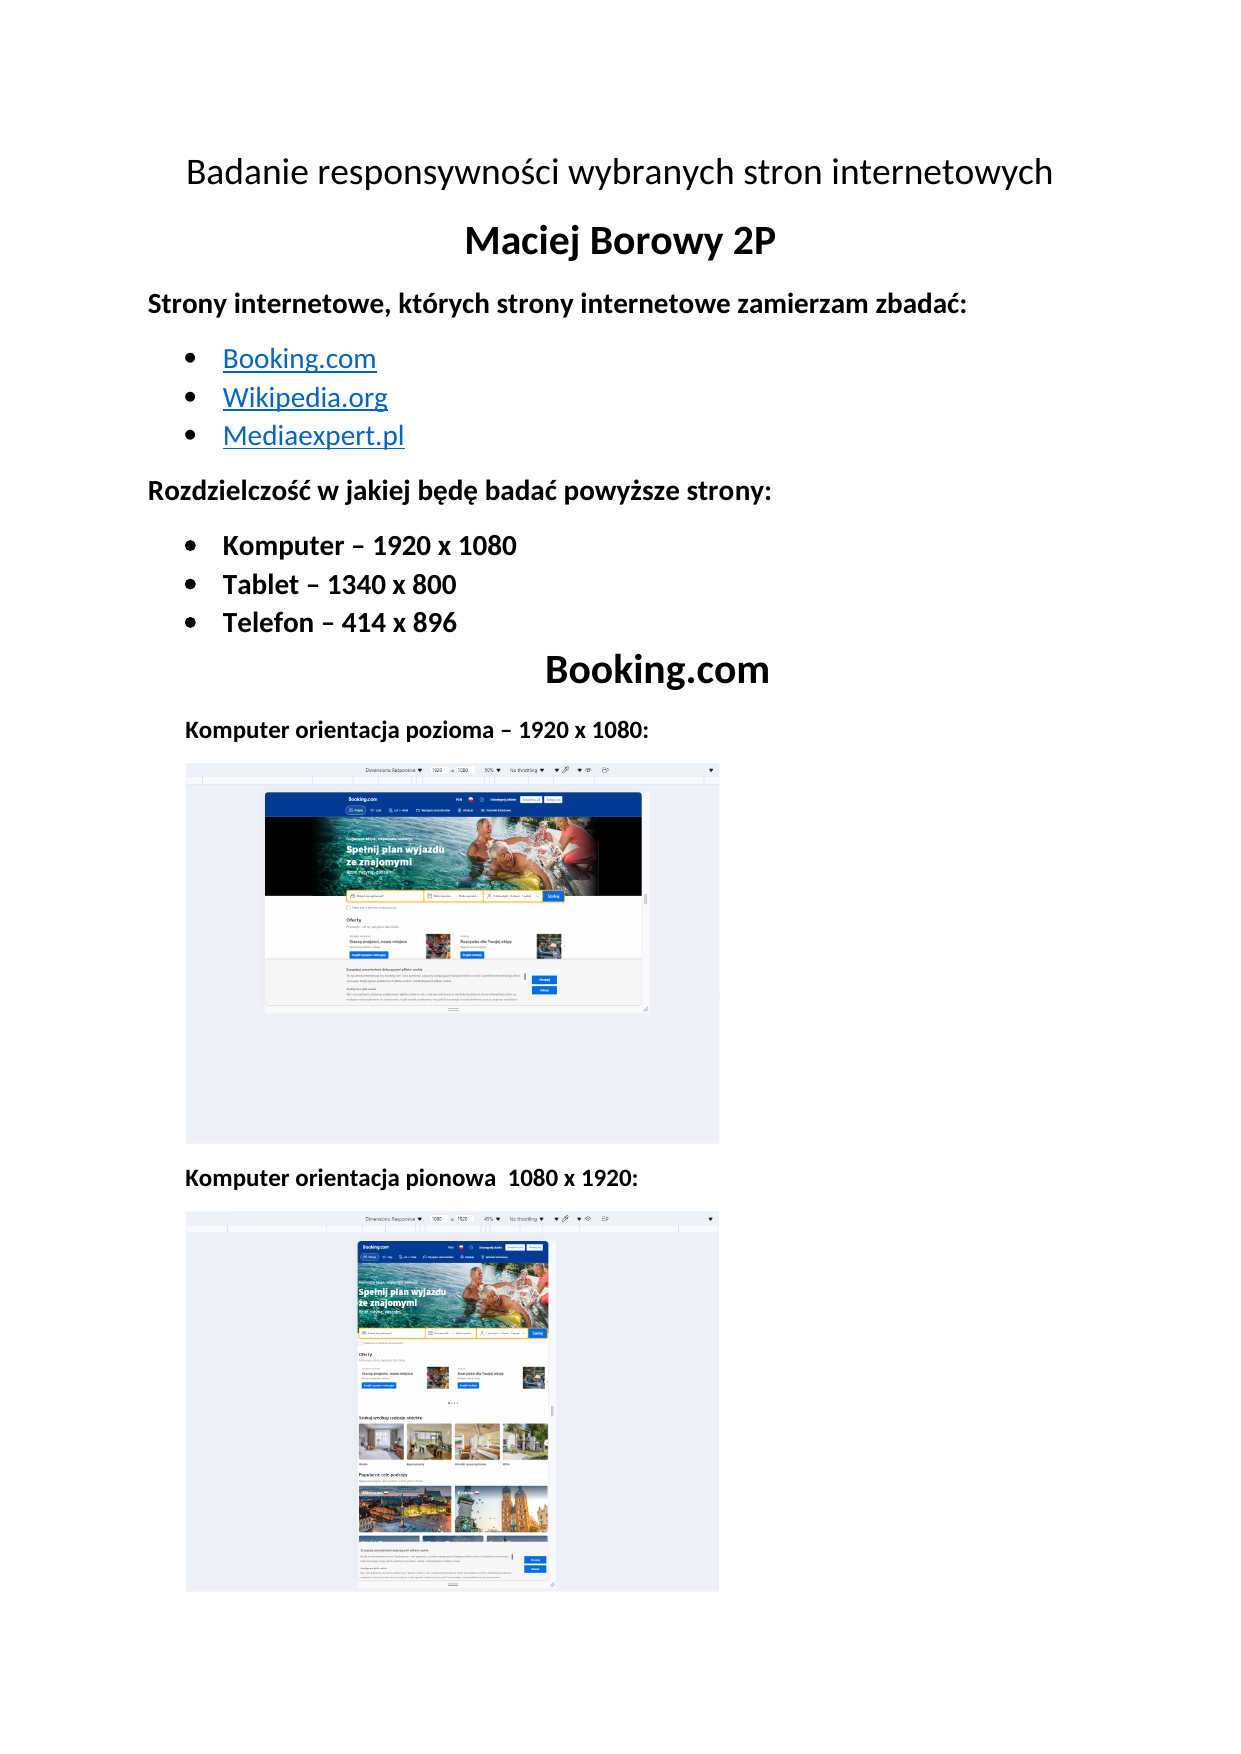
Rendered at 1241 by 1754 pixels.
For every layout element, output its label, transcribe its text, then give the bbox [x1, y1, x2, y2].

list Tablet – 1340 x 800 [185, 566, 1093, 602]
list Booking.com [223, 643, 1093, 694]
picture [185, 763, 720, 1144]
text Rozdzielczość w jakiej będę badać powyższe strony: [148, 472, 1093, 508]
list Telefon – 414 x 896 [185, 604, 1093, 640]
picture [185, 1211, 719, 1592]
text Maciej Borowy 2P [148, 214, 1093, 264]
list Mediaexpert.pl [185, 417, 1093, 453]
text Strony internetowe, których strony internetowe zamierzam zbadać: [148, 285, 1093, 321]
list Wikipedia.org [185, 379, 1093, 414]
text Komputer orientacja pozioma – 1920 x 1080: [185, 714, 1093, 745]
list Komputer – 1920 x 1080 [185, 527, 1093, 563]
list Booking.com [185, 340, 1093, 376]
text Komputer orientacja pionowa 1080 x 1920: [185, 1162, 1093, 1192]
text Badanie responsywności wybranych stron internetowych [148, 148, 1093, 193]
